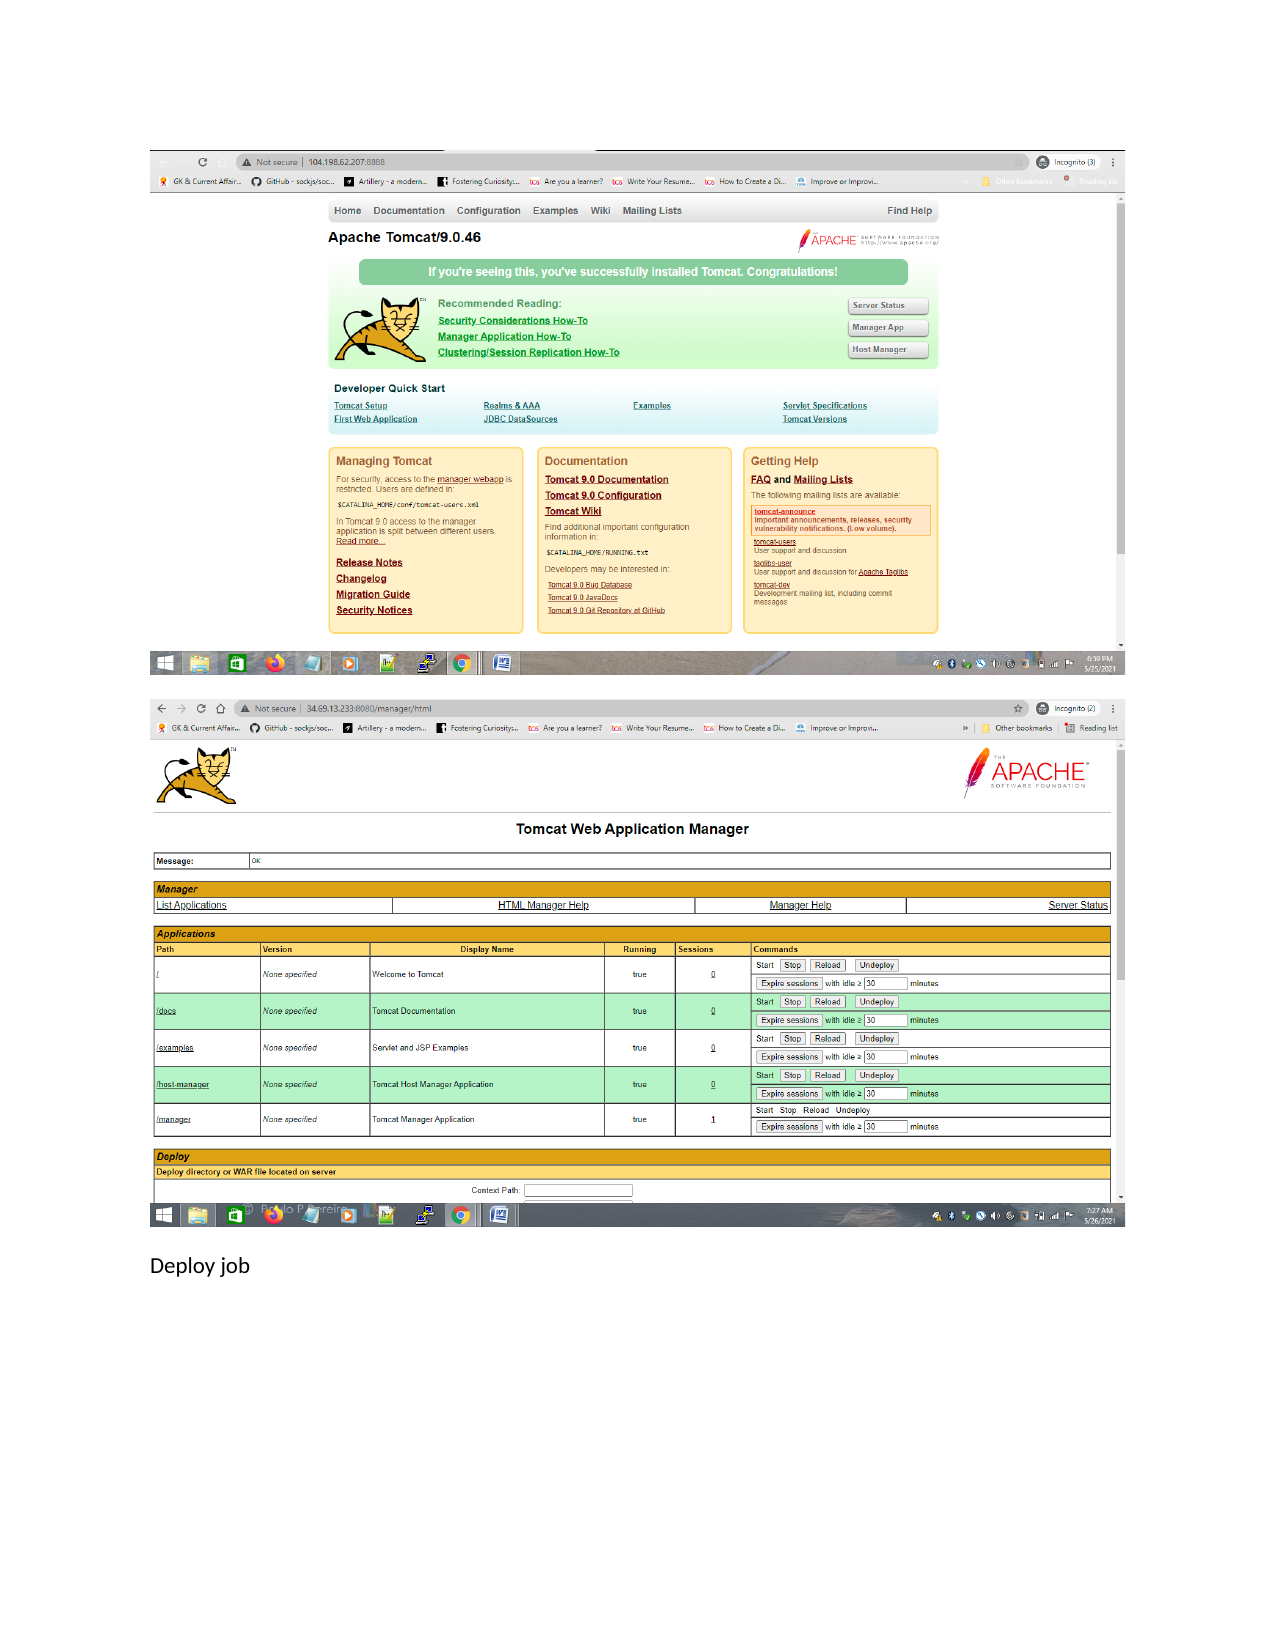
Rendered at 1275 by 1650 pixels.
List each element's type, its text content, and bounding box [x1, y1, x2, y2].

picture [150, 699, 1125, 1227]
text Deploy job [150, 1252, 1125, 1280]
picture [150, 150, 1125, 675]
